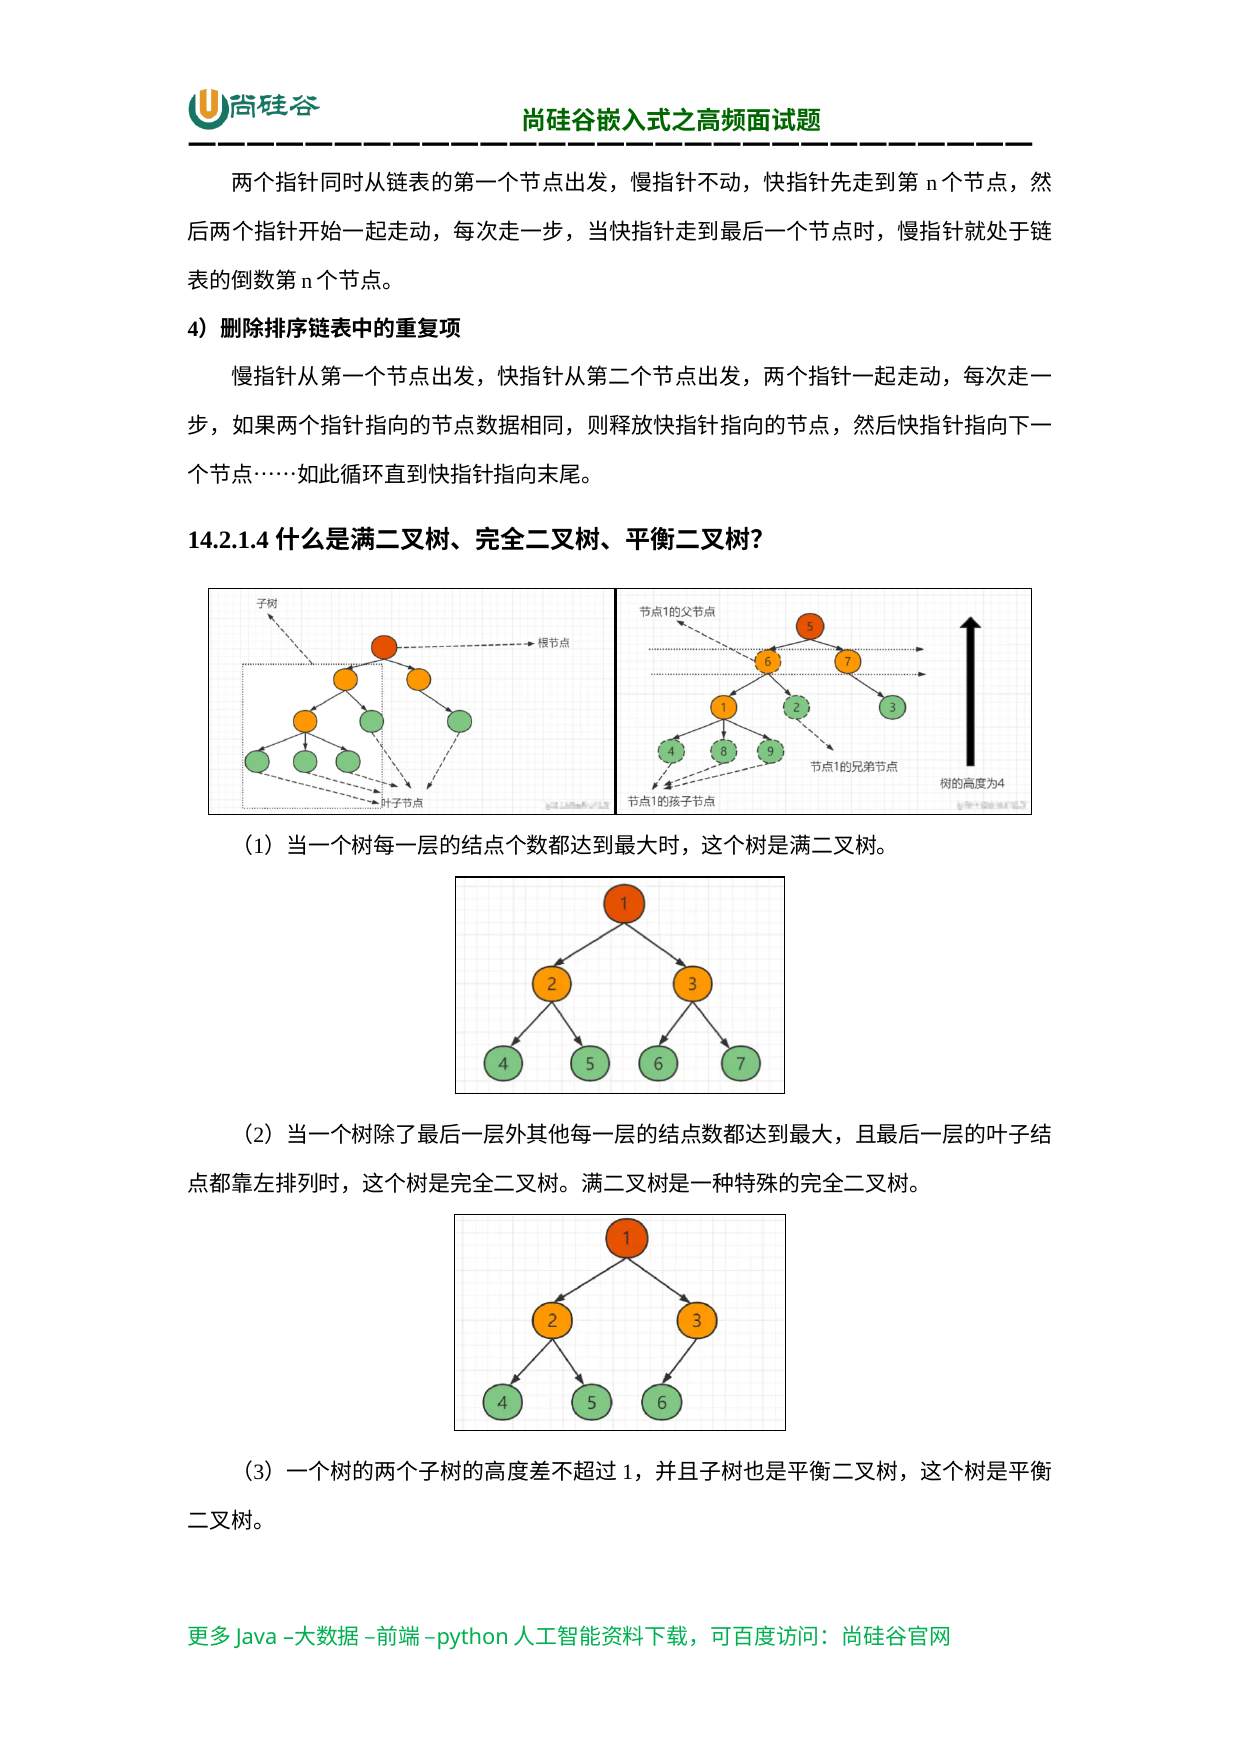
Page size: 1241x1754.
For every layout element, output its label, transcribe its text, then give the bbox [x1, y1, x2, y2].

picture [187, 88, 320, 130]
text 两个指针同时从链表的第一个节点出发，慢指针不动，快指针先走到第n个节点，然后两个指针开始一起走动，每次走一步，当快指针走到最后一个节点时，慢指针就处于链表的倒数第n个节点。 [187, 165, 1053, 295]
picture [617, 589, 1031, 814]
text 慢指针从第一个节点出发，快指针从第二个节点出发，两个指针一起走动，每次走一步，如果两个指针指向的节点数据相同，则释放快指针指向的节点，然后快指针指向下一个节点……如此循环直到快指针指向末尾。 [187, 359, 1053, 489]
picture [455, 1215, 785, 1430]
picture [209, 589, 614, 814]
text 删除排序链表中的重复项 [187, 311, 1053, 343]
text 一个树的两个子树的高度差不超过1，并且子树也是平衡二叉树，这个树是平衡二叉树。 [187, 1454, 1053, 1535]
text 什么是满二叉树、完全二叉树、平衡二叉树？ [187, 505, 1053, 570]
text 当一个树每一层的结点个数都达到最大时，这个树是满二叉树。 [187, 828, 1053, 861]
picture [456, 878, 784, 1093]
text 当一个树除了最后一层外其他每一层的结点数都达到最大，且最后一层的叶子结点都靠左排列时，这个树是完全二叉树。满二叉树是一种特殊的完全二叉树。 [187, 1116, 1053, 1198]
